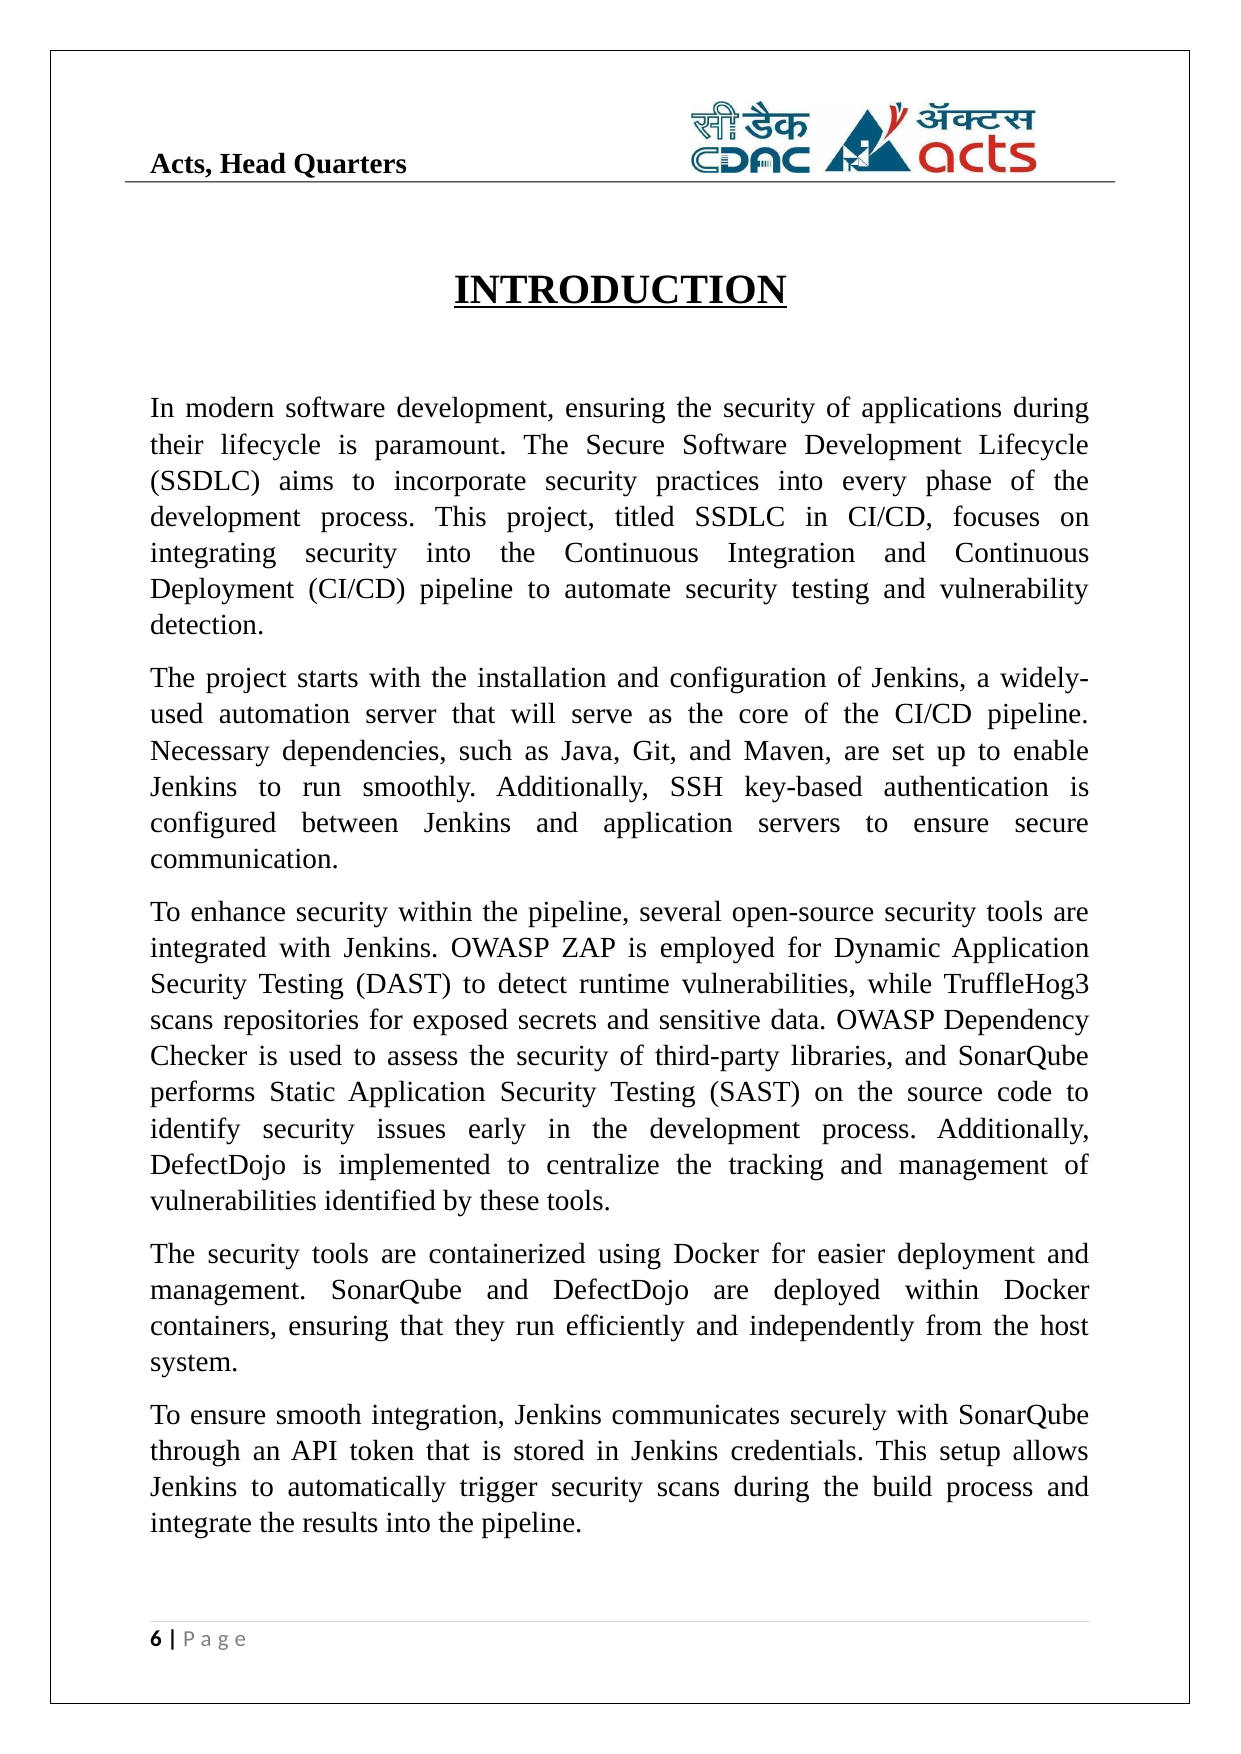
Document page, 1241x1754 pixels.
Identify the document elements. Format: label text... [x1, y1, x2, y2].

text The project starts with the installation and configuration of Jenkins, a widely-used automation server that will serve as the core of the CI/CD pipeline. Necessary dependencies, such as Java, Git, and Maven, are set up to enable Jenkins to run smoothly. Additionally, SSH key-based authentication is configured between Jenkins and application servers to ensure secure communication. [150, 660, 1090, 874]
text The security tools are containerized using Docker for easier deployment and management. SonarQube and DefectDojo are deployed within Docker containers, ensuring that they run efficiently and independently from the host system. [150, 1236, 1090, 1378]
text To enhance security within the pipeline, several open-source security tools are integrated with Jenkins. OWASP ZAP is employed for Dynamic Application Security Testing (DAST) to detect runtime vulnerabilities, while TruffleHog3 scans repositories for exposed secrets and sensitive data. OWASP Dependency Checker is used to assess the security of third-party libraries, and SonarQube performs Static Application Security Testing (SAST) on the source code to identify security issues early in the development process. Additionally, DefectDojo is implemented to centralize the tracking and management of vulnerabilities identified by these tools. [150, 894, 1090, 1217]
text INTRODUCTION [150, 264, 1090, 312]
text To ensure smooth integration, Jenkins communicates securely with SonarQube through an API token that is stored in Jenkins credentials. This setup allows Jenkins to automatically trigger security scans during the build process and integrate the results into the pipeline. [150, 1397, 1090, 1539]
picture [691, 101, 1037, 173]
text In modern software development, ensuring the security of applications during their lifecycle is paramount. The Secure Software Development Lifecycle (SSDLC) aims to incorporate security practices into every phase of the development process. This project, titled SSDLC in CI/CD, focuses on integrating security into the Continuous Integration and Continuous Deployment (CI/CD) pipeline to automate security testing and vulnerability detection. [150, 391, 1090, 641]
